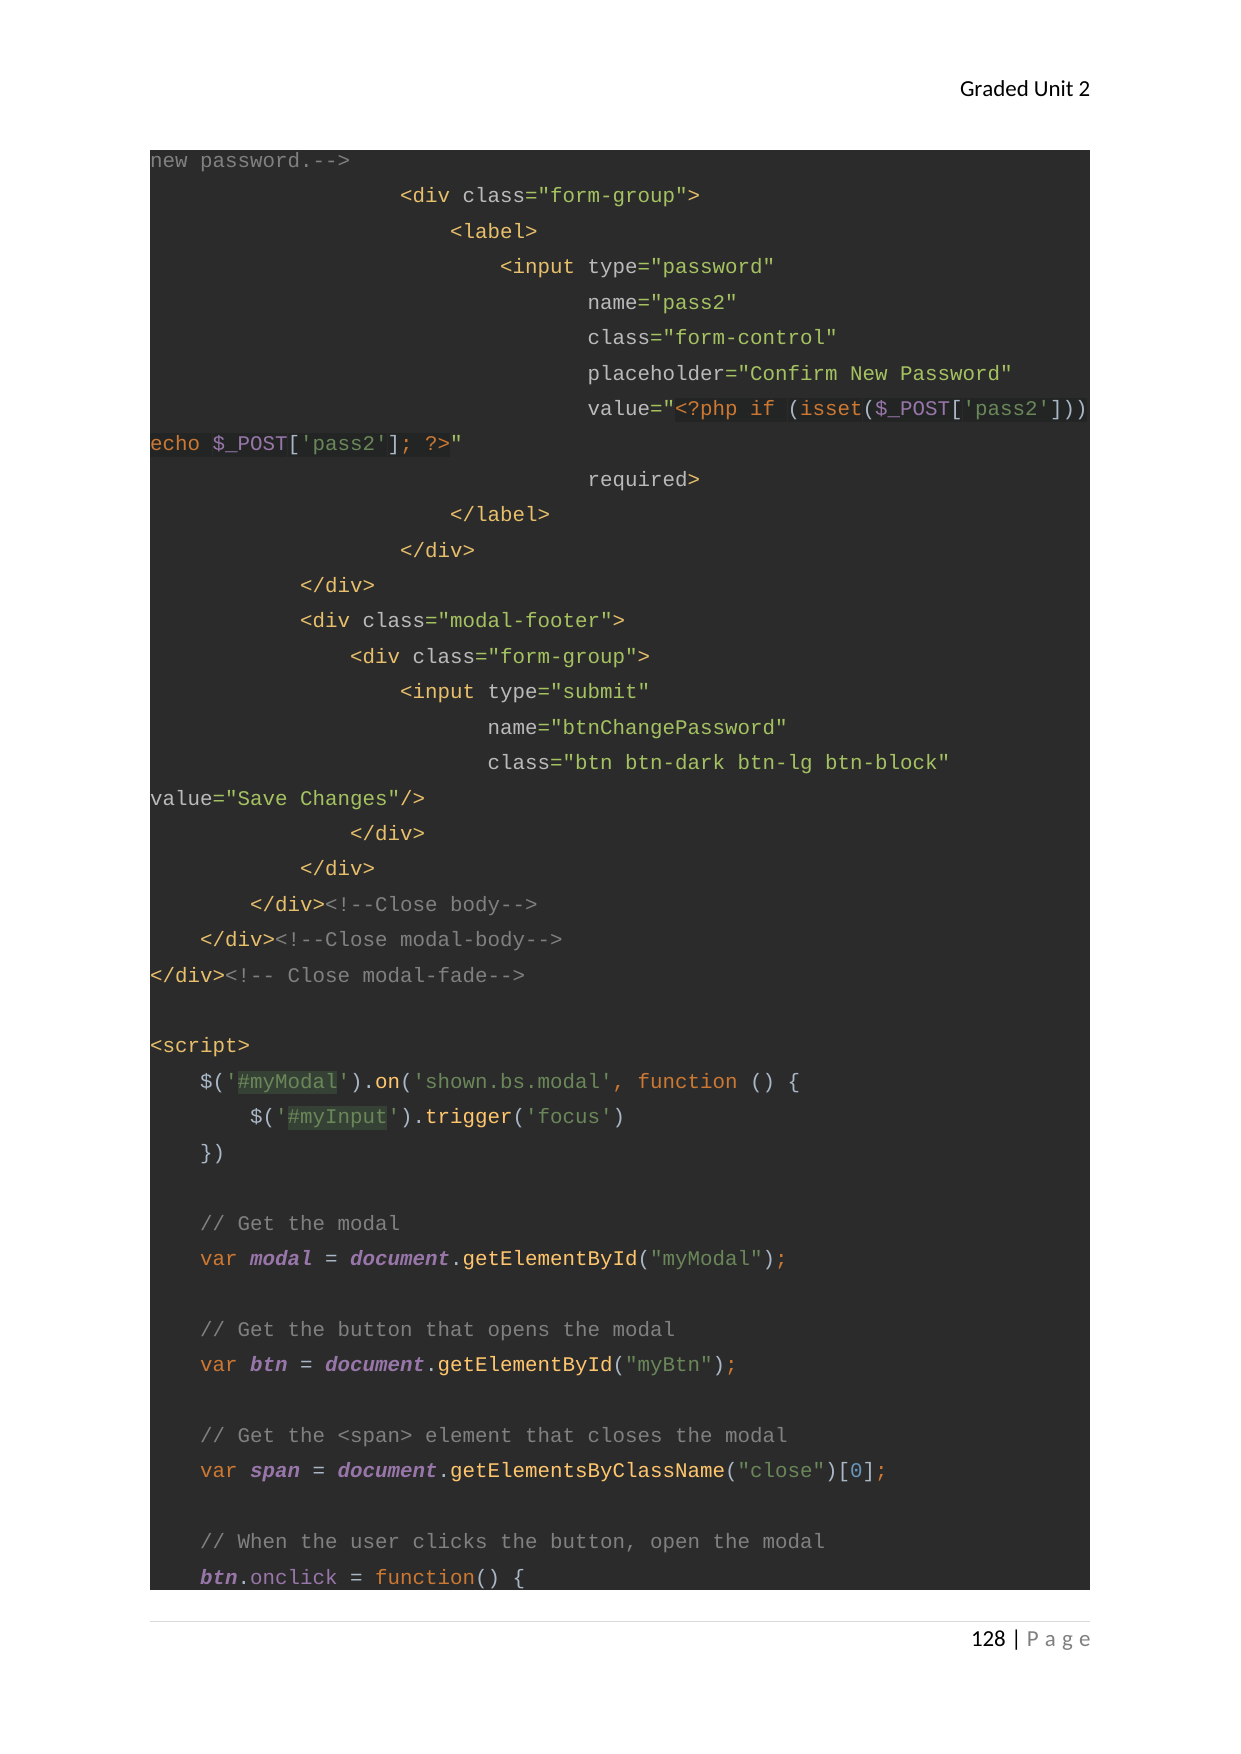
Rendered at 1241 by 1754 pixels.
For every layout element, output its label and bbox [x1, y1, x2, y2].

text [150, 150, 1090, 1590]
